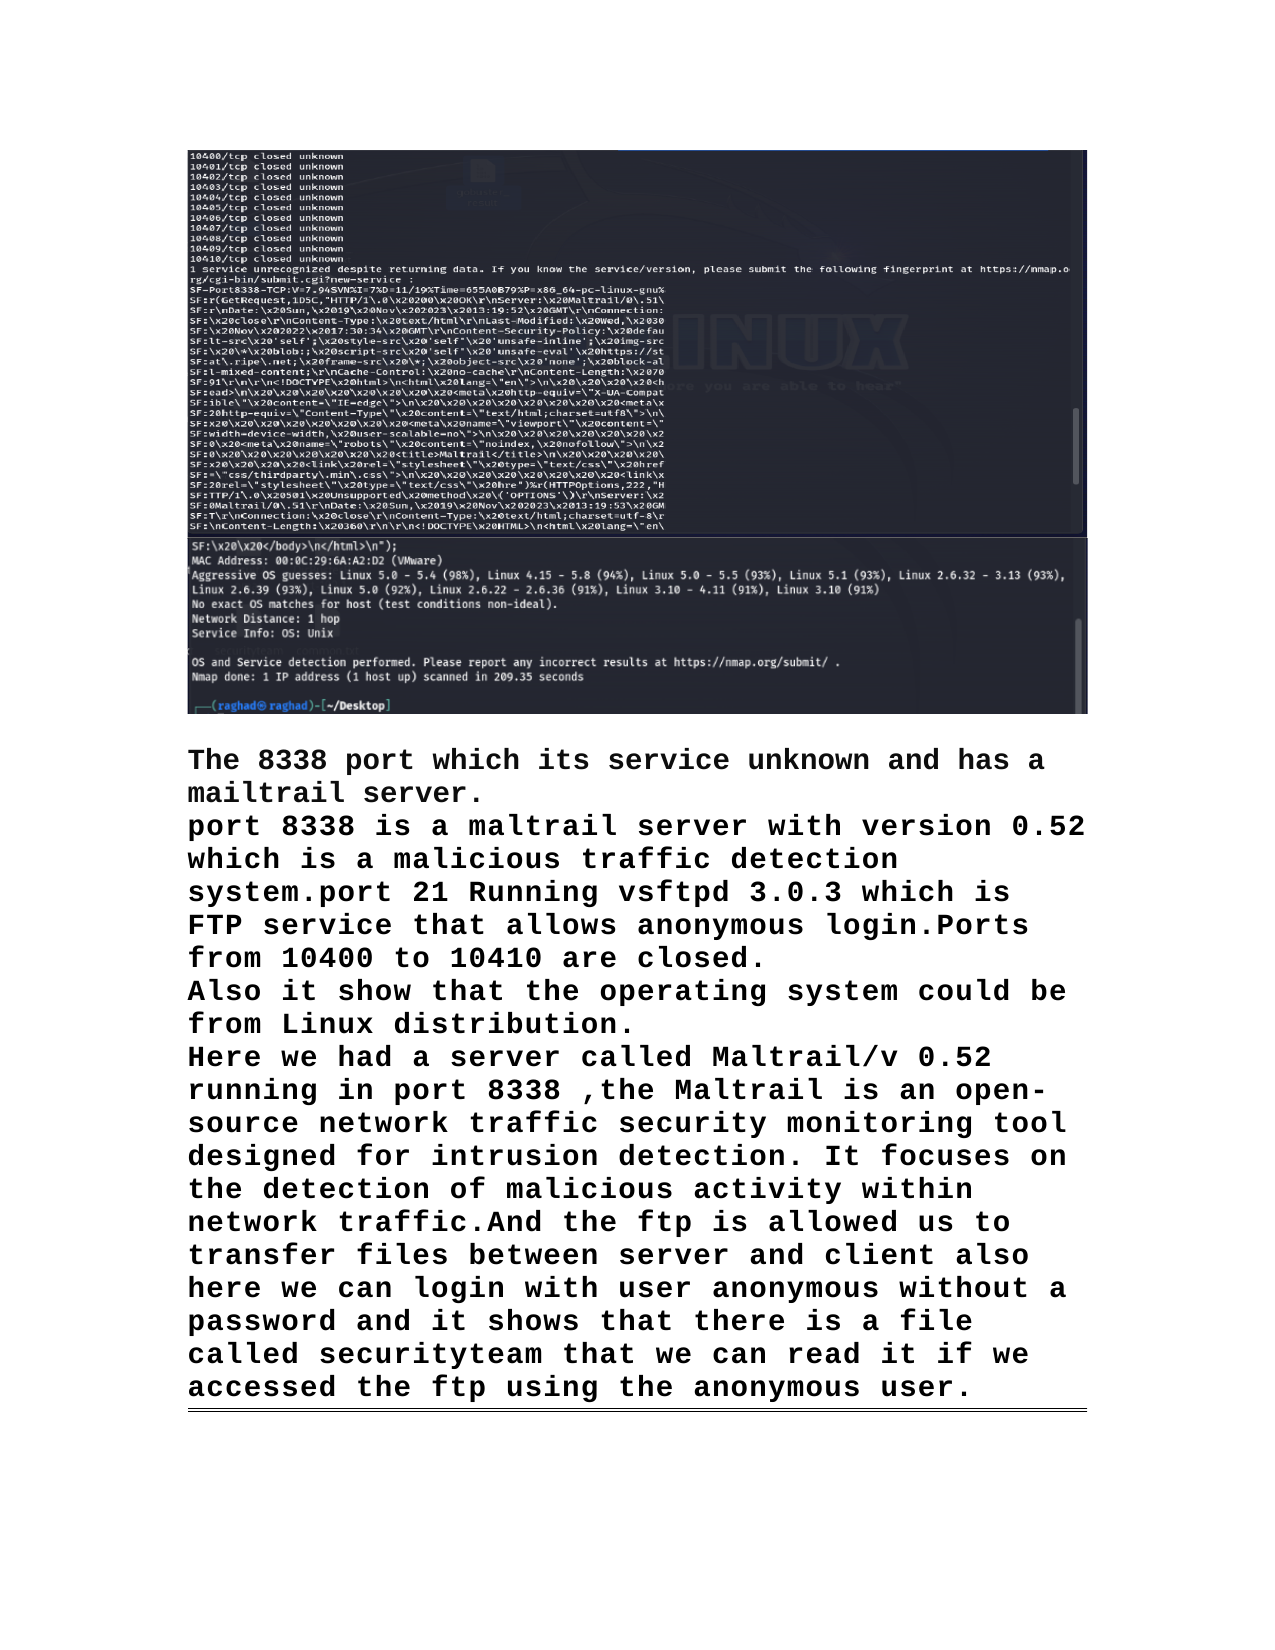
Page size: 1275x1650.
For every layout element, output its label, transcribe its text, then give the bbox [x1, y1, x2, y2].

text port 8338 is a maltrail server with version 0.52 which is a malicious traffic detection system.port 21 Running vsftpd 3.0.3 which is FTP service that allows anonymous login.Ports from 10400 to 10410 are closed. [187, 811, 1087, 976]
text Here we had a server called Maltrail/v 0.52 running in port 8338 ,the Maltrail is an open-source network traffic security monitoring tool designed for intrusion detection. It focuses on the detection of malicious activity within network traffic.And the ftp is allowed us to transfer files between server and client also here we can login with user anonymous without a password and it shows that there is a file called securityteam that we can read it if we accessed the ftp using the anonymous user. [187, 1042, 1087, 1412]
picture [187, 150, 1088, 714]
text The 8338 port which its service unknown and has a mailtrail server. [187, 745, 1087, 811]
text Also it show that the operating system could be from Linux distribution. [187, 976, 1087, 1042]
